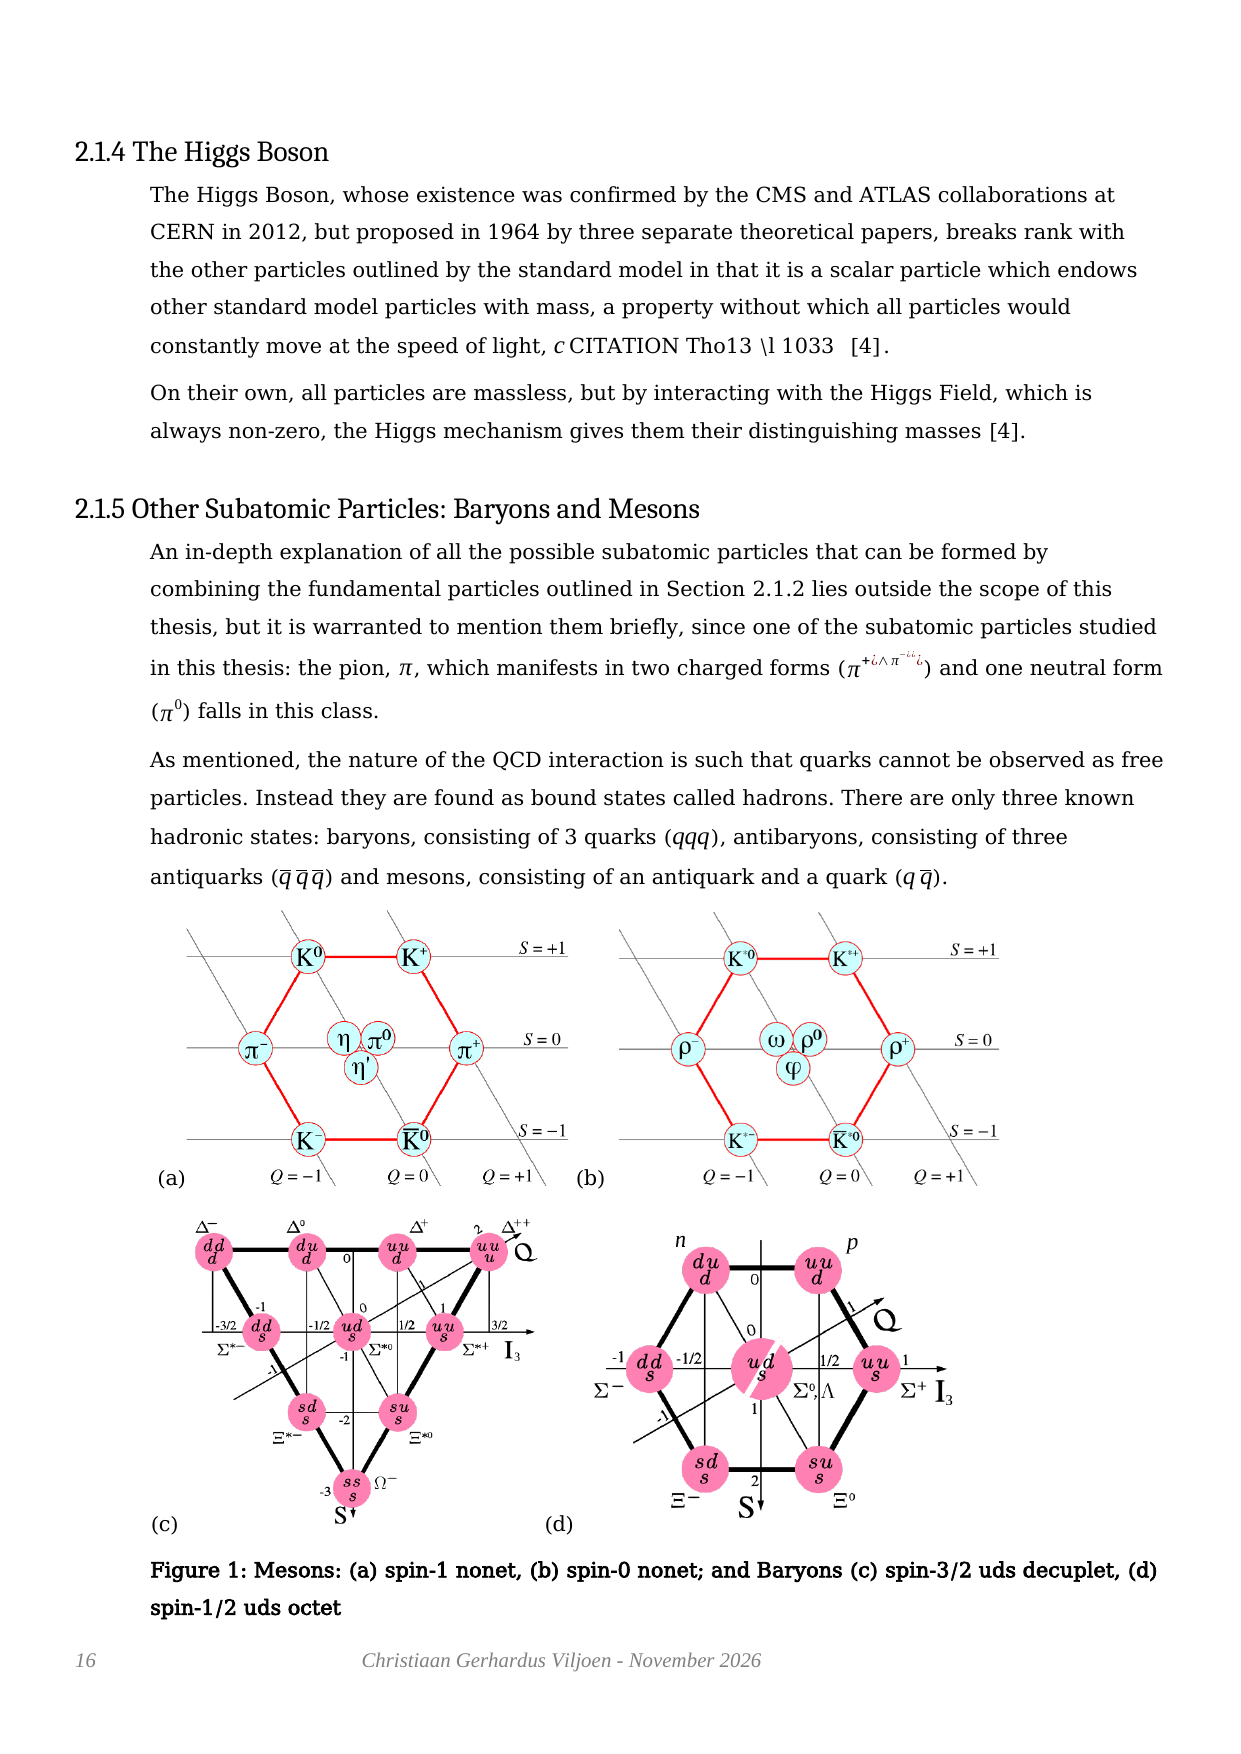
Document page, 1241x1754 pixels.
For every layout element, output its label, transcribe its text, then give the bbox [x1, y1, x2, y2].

text On their own, all particles are massless, but by interacting with the Higgs Field, which is always non-zero, the Higgs mechanism gives them their distinguishing masses. [150, 380, 1165, 442]
subtitle Other Subatomic Particles: Baryons and Mesons [75, 492, 1165, 526]
text An in-depth explanation of all the possible subatomic particles that can be formed by combining the fundamental particles outlined in Section 2.1.2 lies outside the scope of this thesis, but it is warranted to mention them briefly, since one of the subatomic particles studied in this thesis: the pion, , which manifests in two charged forms () and one neutral form () falls in this class. [150, 538, 1165, 726]
text As mentioned, the nature of the QCD interaction is such that quarks cannot be observed as free particles. Instead they are found as bound states called hadrons. There are only three known hadronic states: baryons, consisting of 3 quarks (), antibaryons, consisting of three antiquarks () and mesons, consisting of an antiquark and a quark (). [150, 747, 1165, 890]
text Figure 1: Mesons: (a) spin-1 nonet, (b) spin-0 nonet; and Baryons (c) spin-3/2 uds decuplet, (d) spin-1/2 uds octet [150, 1557, 1165, 1619]
picture [619, 912, 1000, 1186]
picture [186, 910, 569, 1186]
picture [581, 1220, 963, 1532]
subtitle The Higgs Boson [75, 135, 1165, 169]
text The Higgs Boson, whose existence was confirmed by the CMS and ATLAS collaborations at CERN in 2012, but proposed in 1964 by three separate theoretical papers, breaks rank with the other particles outlined by the standard model in that it is a scalar particle which endows other standard model particles with mass, a property without which all particles would constantly move at the speed of light, . [150, 181, 1165, 359]
picture [186, 1211, 544, 1532]
